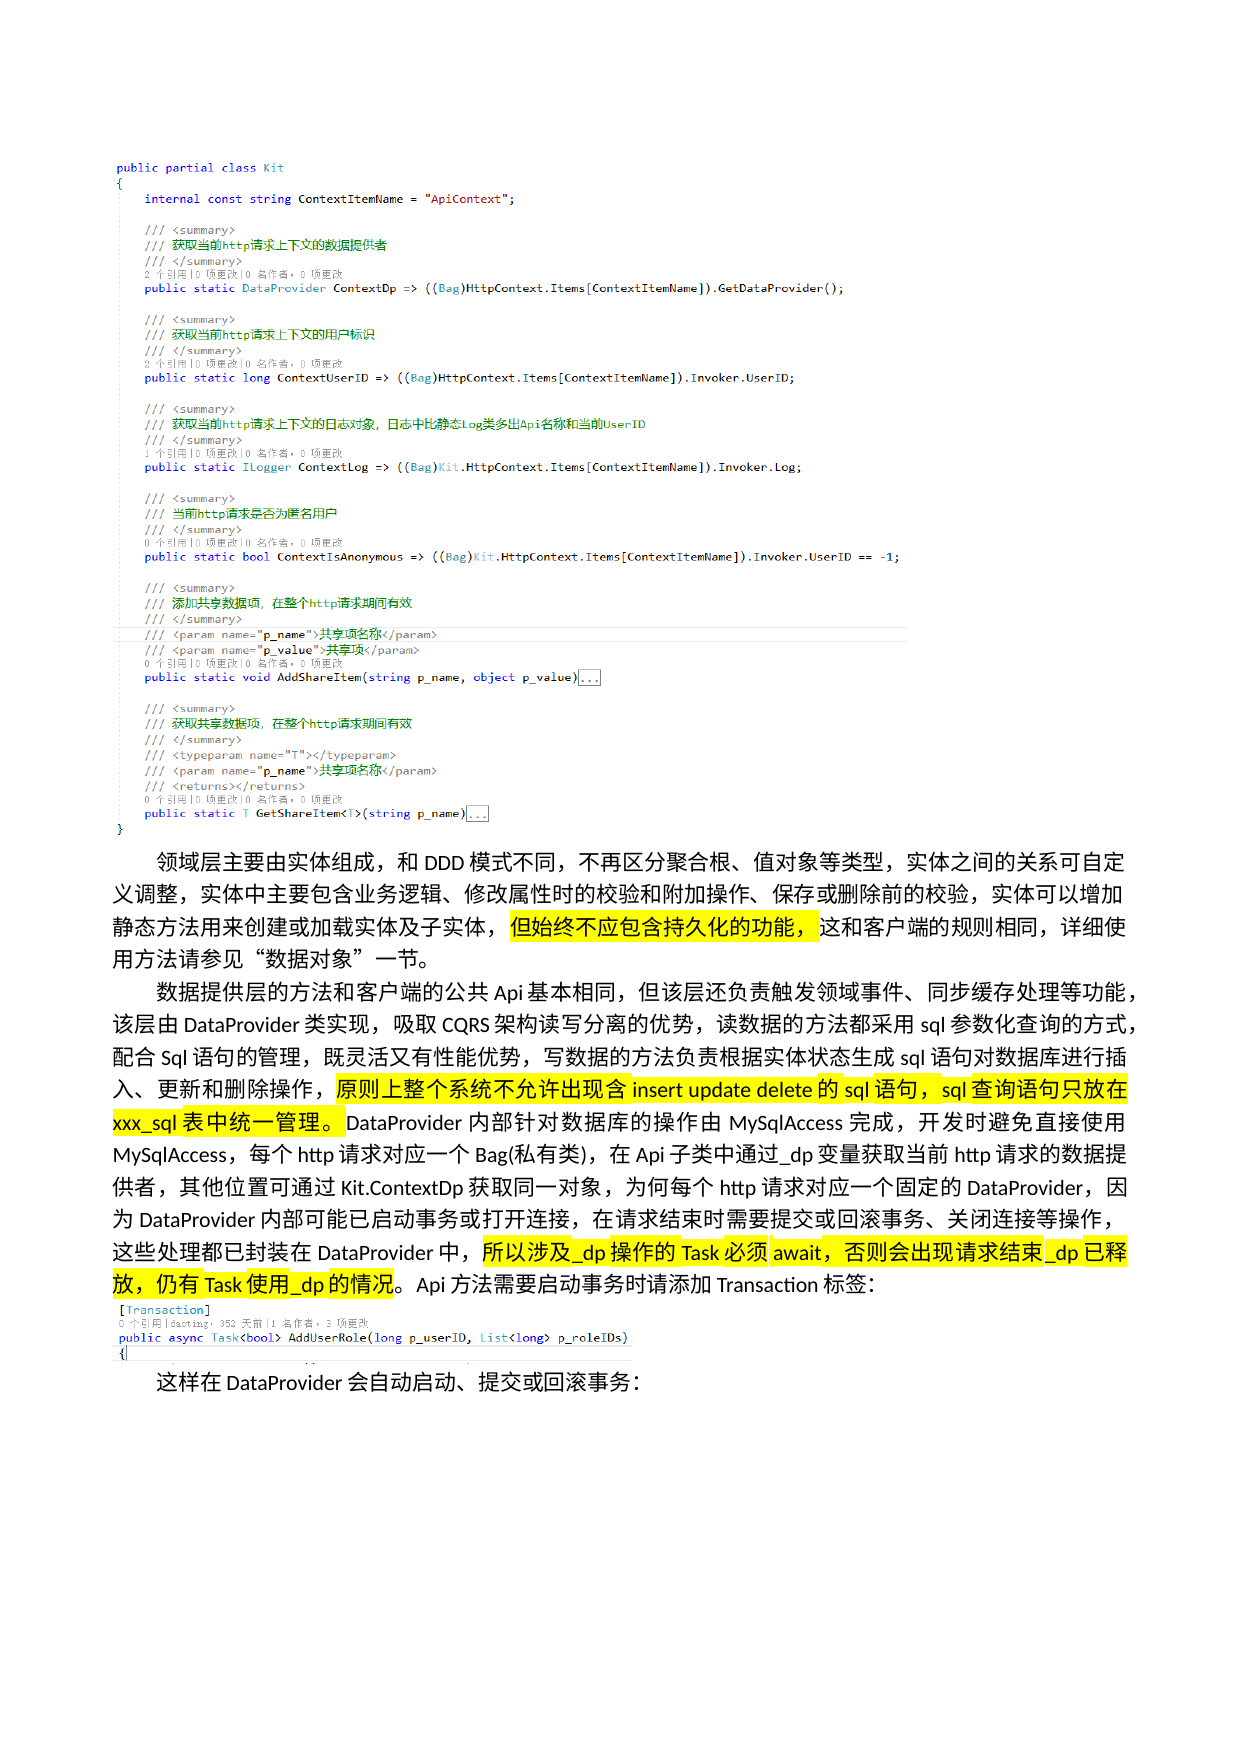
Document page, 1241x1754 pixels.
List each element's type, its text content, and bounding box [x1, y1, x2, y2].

text 这样在DataProvider会自动启动、提交或回滚事务： [112, 1364, 1128, 1397]
text 数据提供层的方法和客户端的公共Api基本相同，但该层还负责触发领域事件、同步缓存处理等功能，该层由DataProvider类实现，吸取CQRS架构读写分离的优势，读数据的方法都采用sql参数化查询的方式，配合Sql语句的管理，既灵活又有性能优势，写数据的方法负责根据实体状态生成sql语句对数据库进行插入、更新和删除操作，原则上整个系统不允许出现含insert update delete的sql语句，sql查询语句只放在xxx_sql表中统一管理。DataProvider内部针对数据库的操作由MySqlAccess完成，开发时避免直接使用MySqlAccess，每个http请求对应一个Bag(私有类)，在Api子类中通过_dp变量获取当前http请求的数据提供者，其他位置可通过Kit.ContextDp获取同一对象，为何每个http请求对应一个固定的DataProvider，因为DataProvider内部可能已启动事务或打开连接，在请求结束时需要提交或回滚事务、关闭连接等操作，这些处理都已封装在DataProvider中，所以涉及_dp操作的Task必须await，否则会出现请求结束_dp已释放，仍有Task使用_dp的情况。Api方法需要启动事务时请添加Transaction标签： [112, 974, 1128, 1299]
text 领域层主要由实体组成，和DDD模式不同，不再区分聚合根、值对象等类型，实体之间的关系可自定义调整，实体中主要包含业务逻辑、修改属性时的校验和附加操作、保存或删除前的校验，实体可以增加静态方法用来创建或加载实体及子实体，但始终不应包含持久化的功能，这和客户端的规则相同，详细使用方法请参见“数据对象”一节。 [112, 844, 1128, 974]
picture [112, 1299, 633, 1364]
picture [112, 162, 907, 841]
